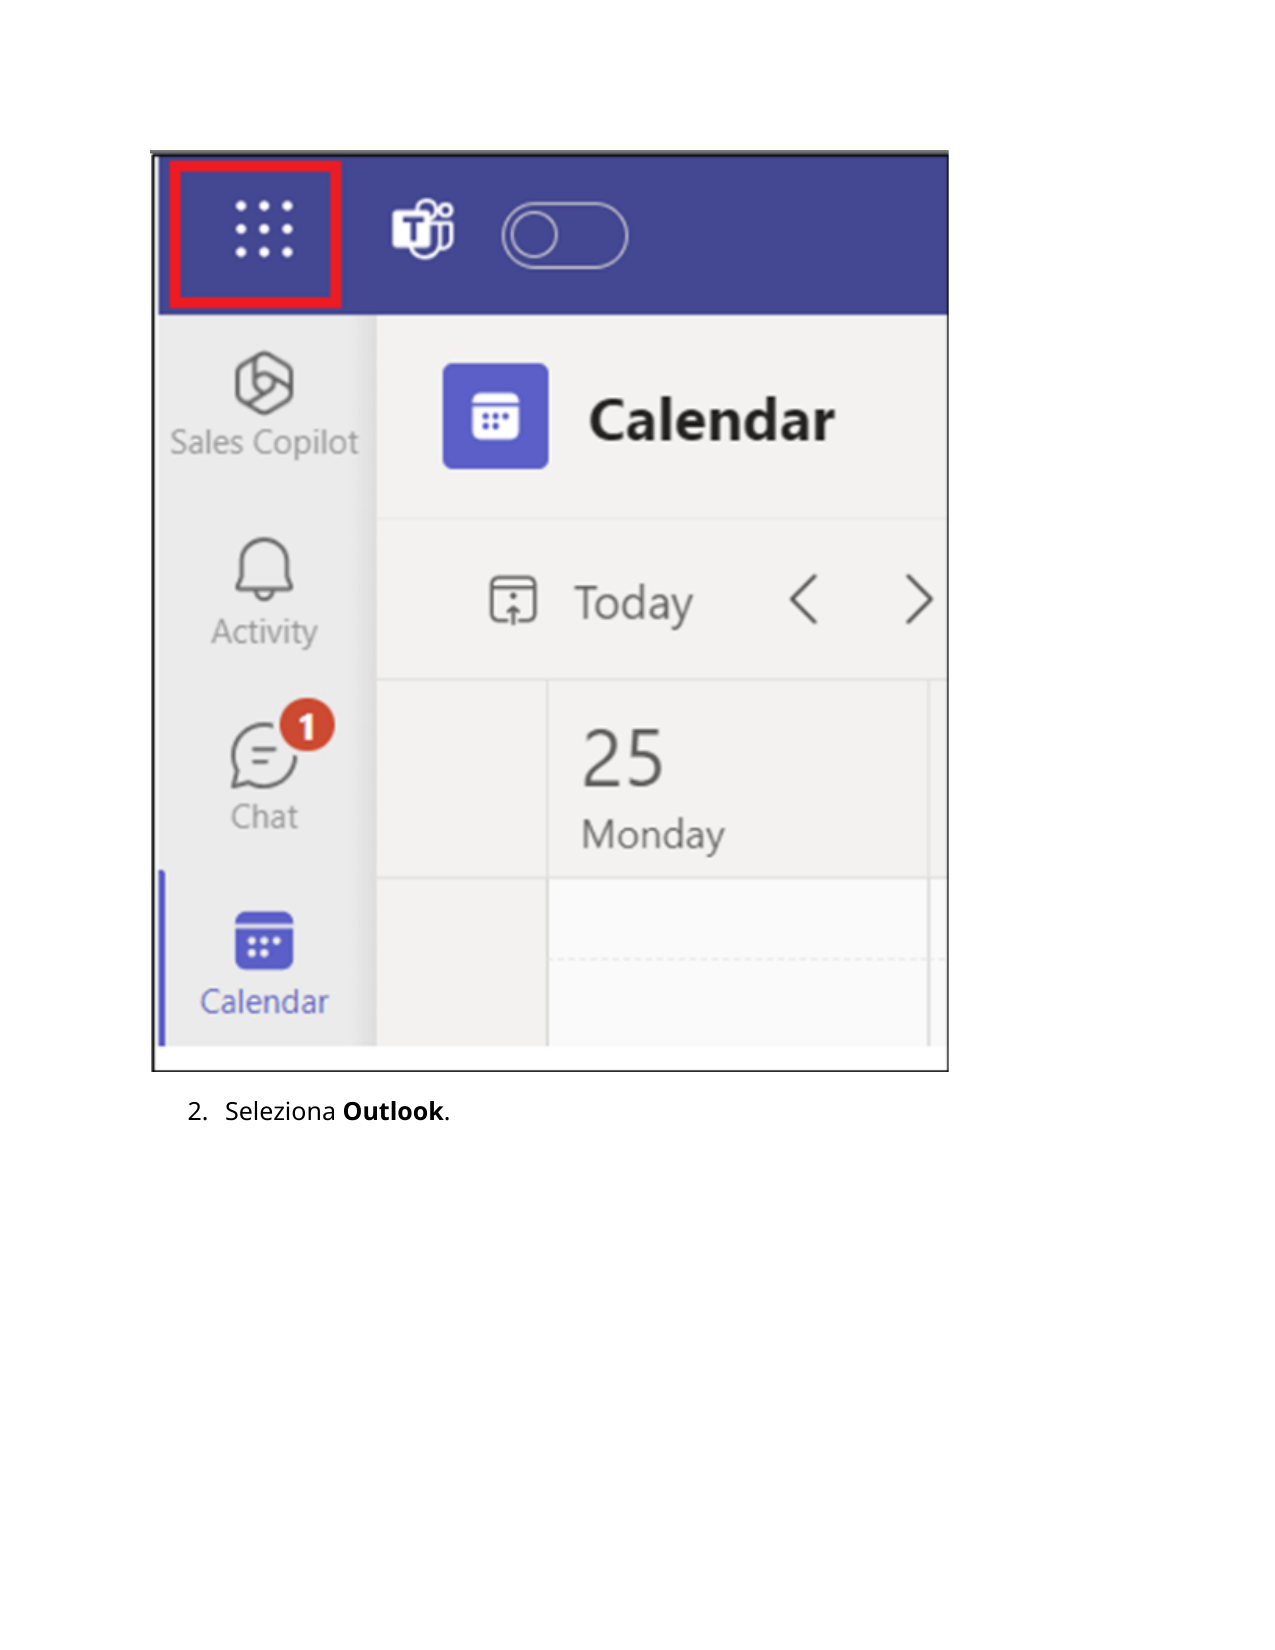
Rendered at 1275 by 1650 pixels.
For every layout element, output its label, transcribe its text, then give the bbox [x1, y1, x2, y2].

picture [150, 150, 949, 1072]
list Seleziona Outlook. [187, 1094, 1125, 1128]
